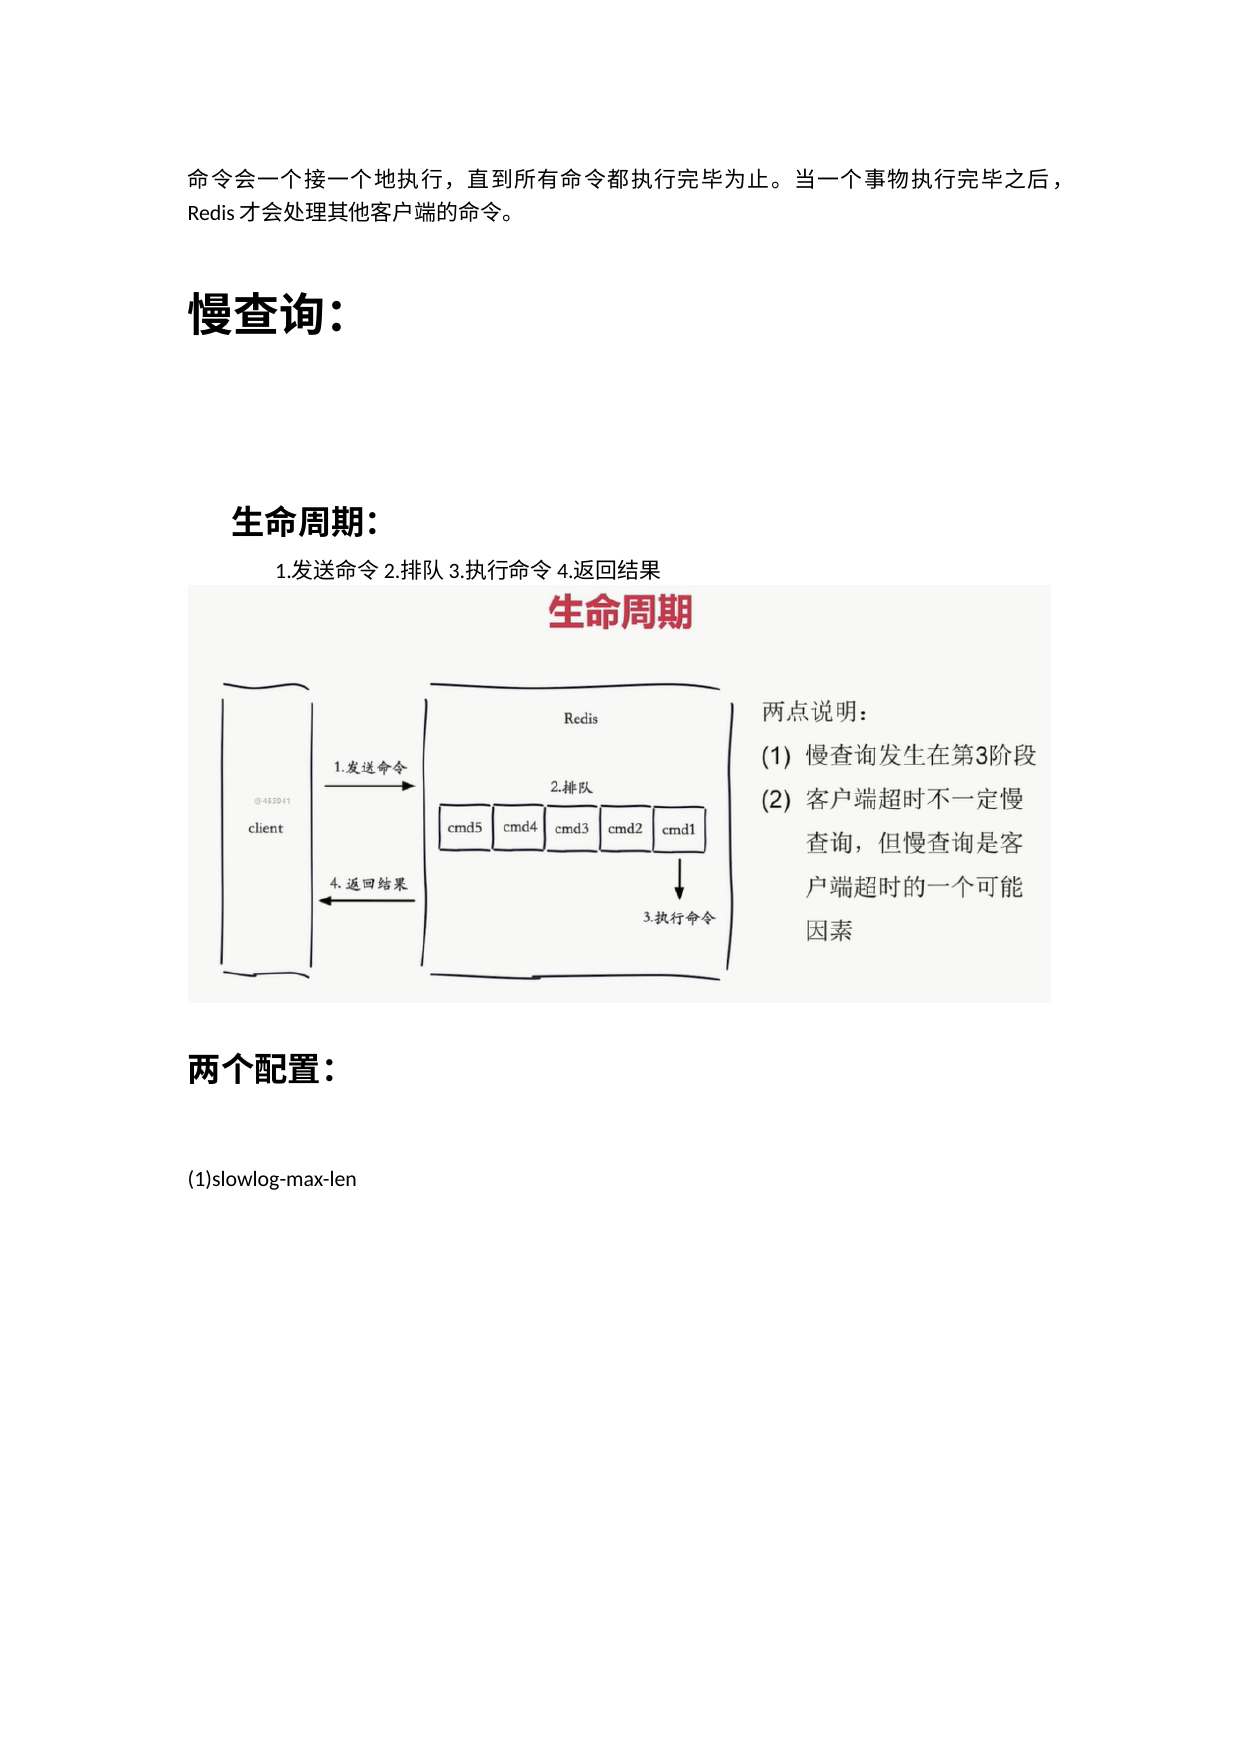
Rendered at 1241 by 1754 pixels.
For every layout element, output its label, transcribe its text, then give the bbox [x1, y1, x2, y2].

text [187, 162, 1053, 227]
subtitle 慢查询： [187, 262, 1053, 360]
picture [187, 585, 1052, 1003]
text 1.发送命令2.排队3.执行命令4.返回结果 [231, 553, 1053, 585]
subtitle 两个配置： [187, 1035, 1053, 1100]
text 生命周期： [187, 488, 1053, 553]
text (1)slowlog-max-len [187, 1162, 1053, 1194]
